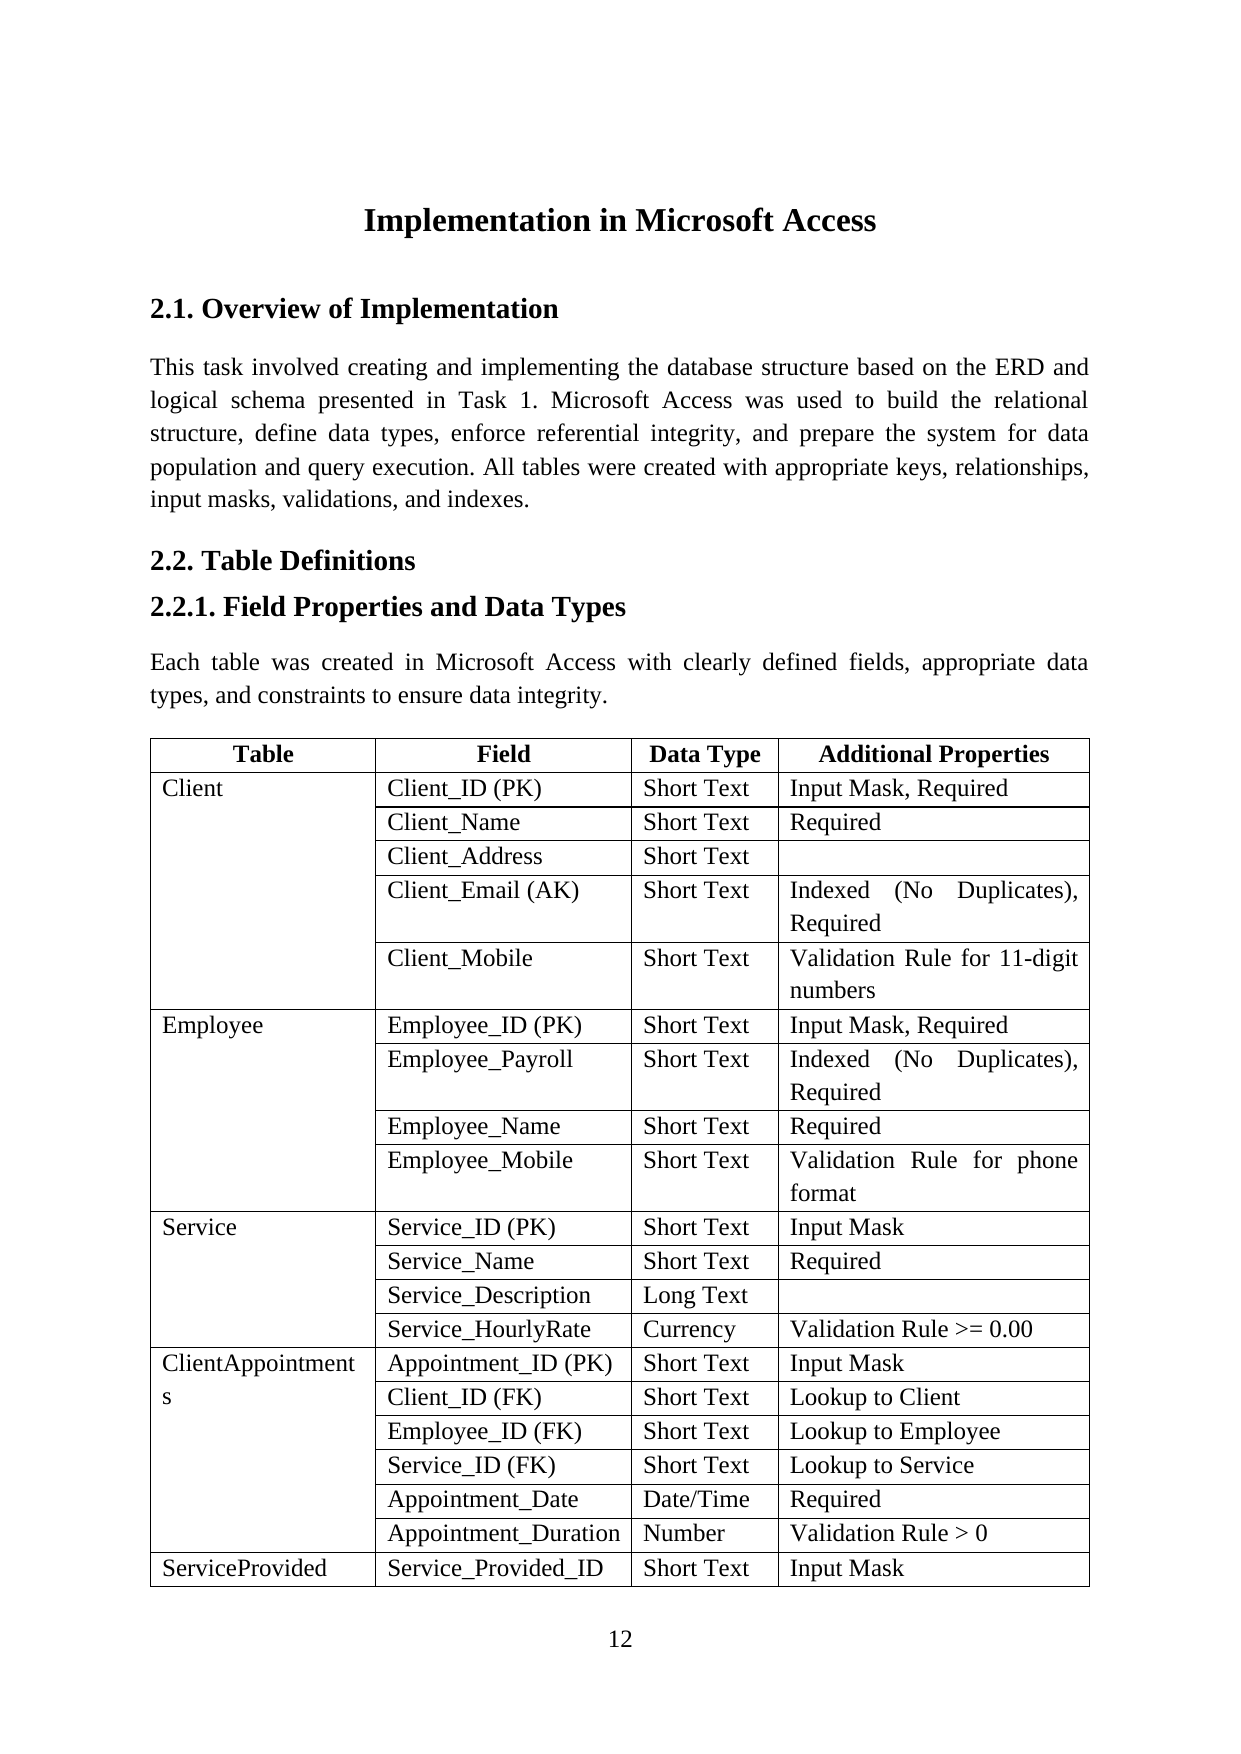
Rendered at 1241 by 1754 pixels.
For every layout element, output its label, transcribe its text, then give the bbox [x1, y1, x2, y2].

table_cell Indexed (No Duplicates), Required [779, 876, 1089, 942]
table_cell Client_Name [376, 808, 631, 840]
table_cell Client_ID (PK) [376, 773, 631, 806]
table_cell [779, 1280, 1089, 1313]
table_header Additional Properties [779, 739, 1089, 772]
table_header Field [376, 739, 631, 772]
table_cell Appointment_ID (PK) [376, 1348, 631, 1381]
subtitle 2.1. Overview of Implementation [150, 291, 1090, 325]
table_cell Short Text [632, 773, 778, 806]
table_cell Input Mask, Required [779, 1010, 1089, 1043]
table_cell Long Text [632, 1280, 778, 1313]
text Each table was created in Microsoft Access with clearly defined fields, appropriate data types, and constraints to ensure data integrity. [150, 647, 1090, 709]
table_cell Short Text [632, 1246, 778, 1279]
subtitle 2.2.1. Field Properties and Data Types [150, 589, 1090, 622]
table_cell Client_Email (AK) [376, 876, 631, 942]
table_cell Client_ID (FK) [376, 1382, 631, 1415]
table_cell Required [779, 1485, 1089, 1517]
table_cell Lookup to Client [779, 1382, 1089, 1415]
table_cell Required [779, 1111, 1089, 1144]
table_cell Employee_Name [376, 1111, 631, 1144]
table_cell Lookup to Employee [779, 1416, 1089, 1449]
table_cell Short Text [632, 1010, 778, 1043]
table_cell Validation Rule for phone format [779, 1145, 1089, 1211]
table_cell Input Mask, Required [779, 773, 1089, 806]
table_cell Short Text [632, 1553, 778, 1586]
table_cell Service_ID (PK) [376, 1212, 631, 1245]
table_cell Short Text [632, 876, 778, 942]
table_cell Short Text [632, 841, 778, 874]
table_cell Short Text [632, 1450, 778, 1483]
table_cell Short Text [632, 943, 778, 1009]
table_cell Validation Rule for 11-digit numbers [779, 943, 1089, 1009]
table_cell Service_Description [376, 1280, 631, 1313]
table_cell Client [151, 773, 375, 1009]
table_cell Short Text [632, 1044, 778, 1110]
table_cell Short Text [632, 808, 778, 840]
table_cell Appointment_Duration [376, 1519, 631, 1552]
table_cell Validation Rule >= 0.00 [779, 1314, 1089, 1347]
table_cell Short Text [632, 1111, 778, 1144]
table_cell Currency [632, 1314, 778, 1347]
table_cell Employee_ID (PK) [376, 1010, 631, 1043]
table_cell Required [779, 1246, 1089, 1279]
subtitle Implementation in Microsoft Access [150, 200, 1090, 238]
table_cell Employee_Mobile [376, 1145, 631, 1211]
table_cell Employee_ID (FK) [376, 1416, 631, 1449]
table_cell ServiceProvided [151, 1553, 375, 1586]
table_cell Client_Mobile [376, 943, 631, 1009]
table_cell Short Text [632, 1416, 778, 1449]
table_cell Service [151, 1212, 375, 1347]
table_cell Number [632, 1519, 778, 1552]
table_header Table [151, 739, 375, 772]
table_cell Short Text [632, 1382, 778, 1415]
table_cell [779, 841, 1089, 874]
table_cell Indexed (No Duplicates), Required [779, 1044, 1089, 1110]
table_cell Short Text [632, 1348, 778, 1381]
table_cell Service_HourlyRate [376, 1314, 631, 1347]
table_cell Input Mask [779, 1348, 1089, 1381]
table_cell Employee [151, 1010, 375, 1211]
table_cell Client_Address [376, 841, 631, 874]
table_cell Lookup to Service [779, 1450, 1089, 1483]
table_cell Short Text [632, 1145, 778, 1211]
table_cell Appointment_Date [376, 1485, 631, 1517]
table_cell Input Mask [779, 1553, 1089, 1586]
table_cell Input Mask [779, 1212, 1089, 1245]
table_cell Required [779, 808, 1089, 840]
table_cell Employee_Payroll [376, 1044, 631, 1110]
table_header Data Type [632, 739, 778, 772]
table_cell Short Text [632, 1212, 778, 1245]
table_cell Service_ID (FK) [376, 1450, 631, 1483]
table_cell Service_Name [376, 1246, 631, 1279]
table_cell ClientAppointments [151, 1348, 375, 1552]
table_cell Validation Rule > 0 [779, 1519, 1089, 1552]
text This task involved creating and implementing the database structure based on the ERD and logical schema presented in Task 1. Microsoft Access was used to build the relational structure, define data types, enforce referential integrity, and prepare the system for data population and query execution. All tables were created with appropriate keys, relationships, input masks, validations, and indexes. [150, 352, 1090, 513]
subtitle 2.2. Table Definitions [150, 543, 1090, 576]
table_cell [376, 1553, 631, 1586]
table_cell Date/Time [632, 1485, 778, 1517]
